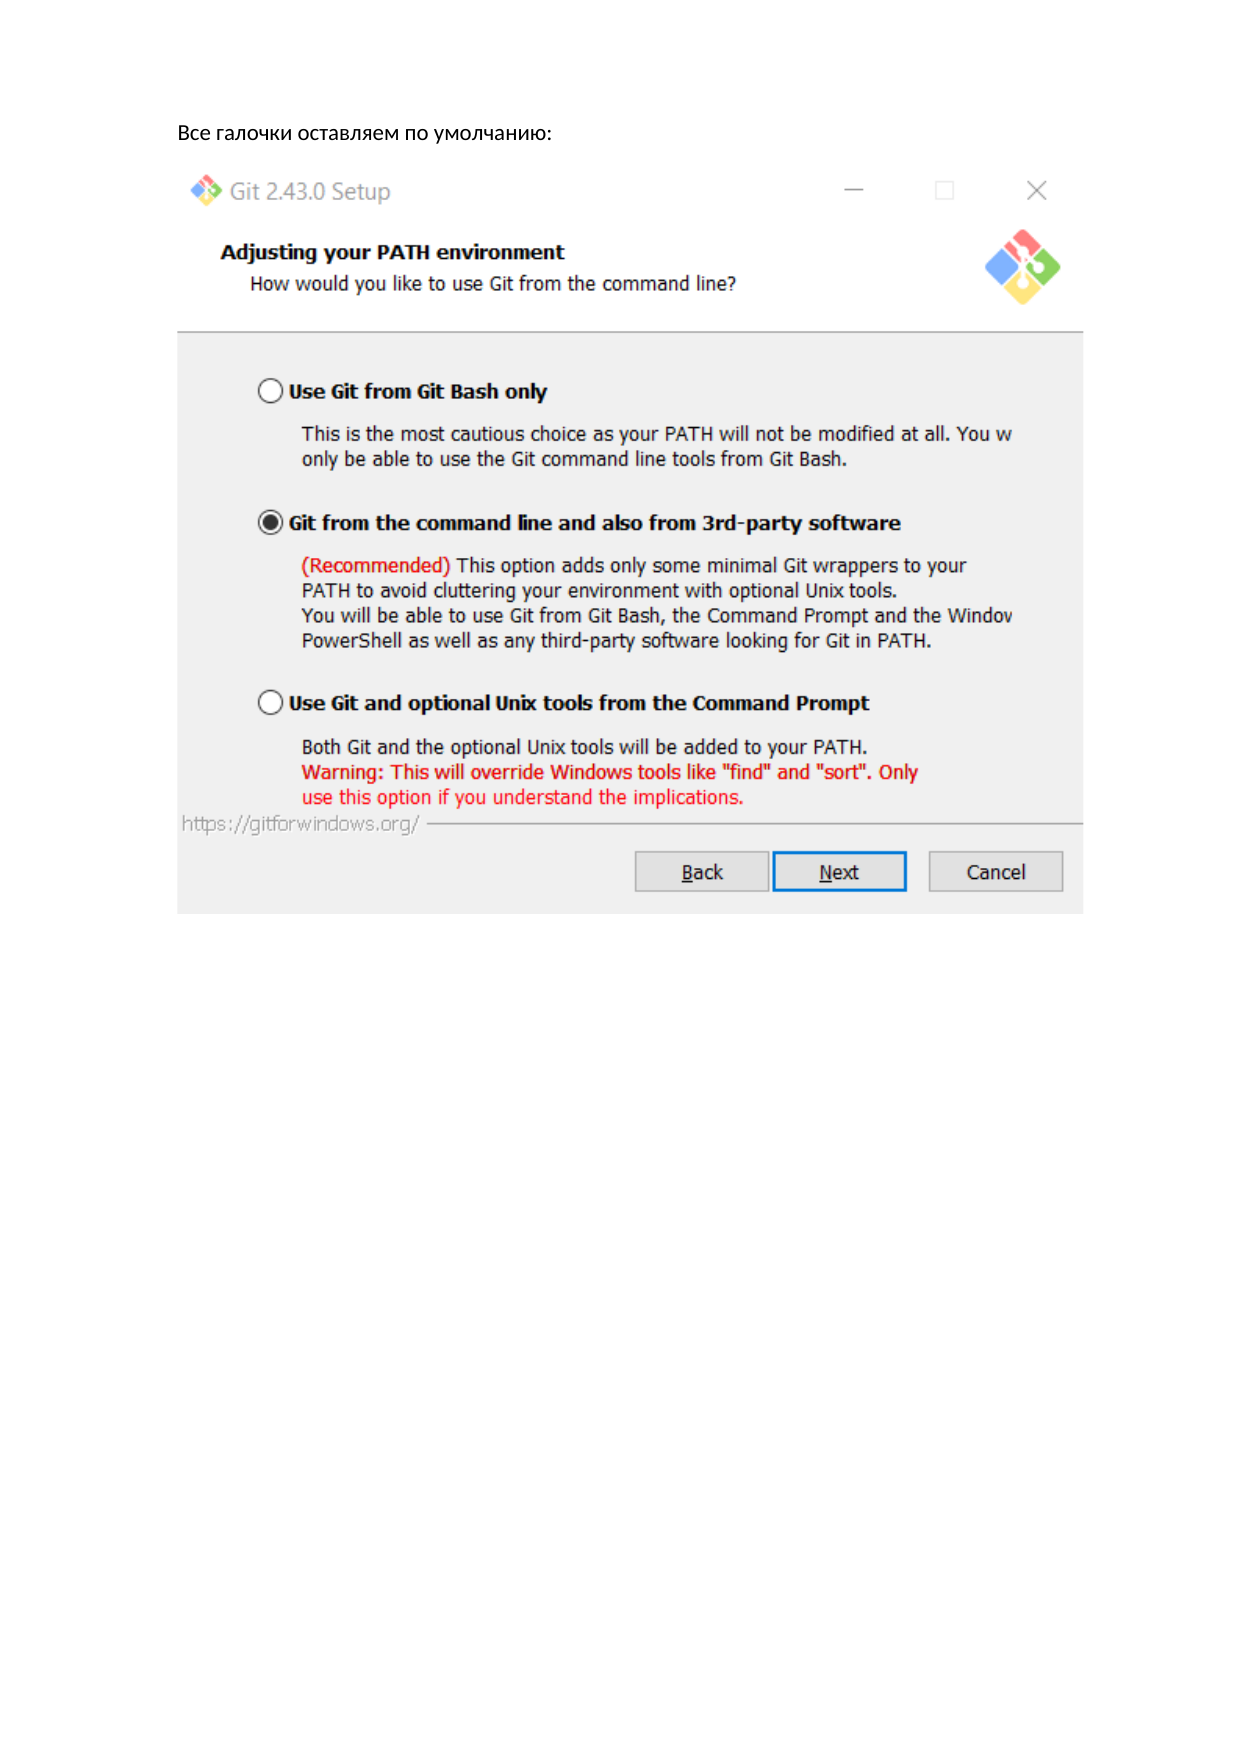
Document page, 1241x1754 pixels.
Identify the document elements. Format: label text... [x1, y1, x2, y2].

picture [177, 165, 1084, 914]
text Все галочки оставляем по умолчанию: [177, 118, 1152, 146]
